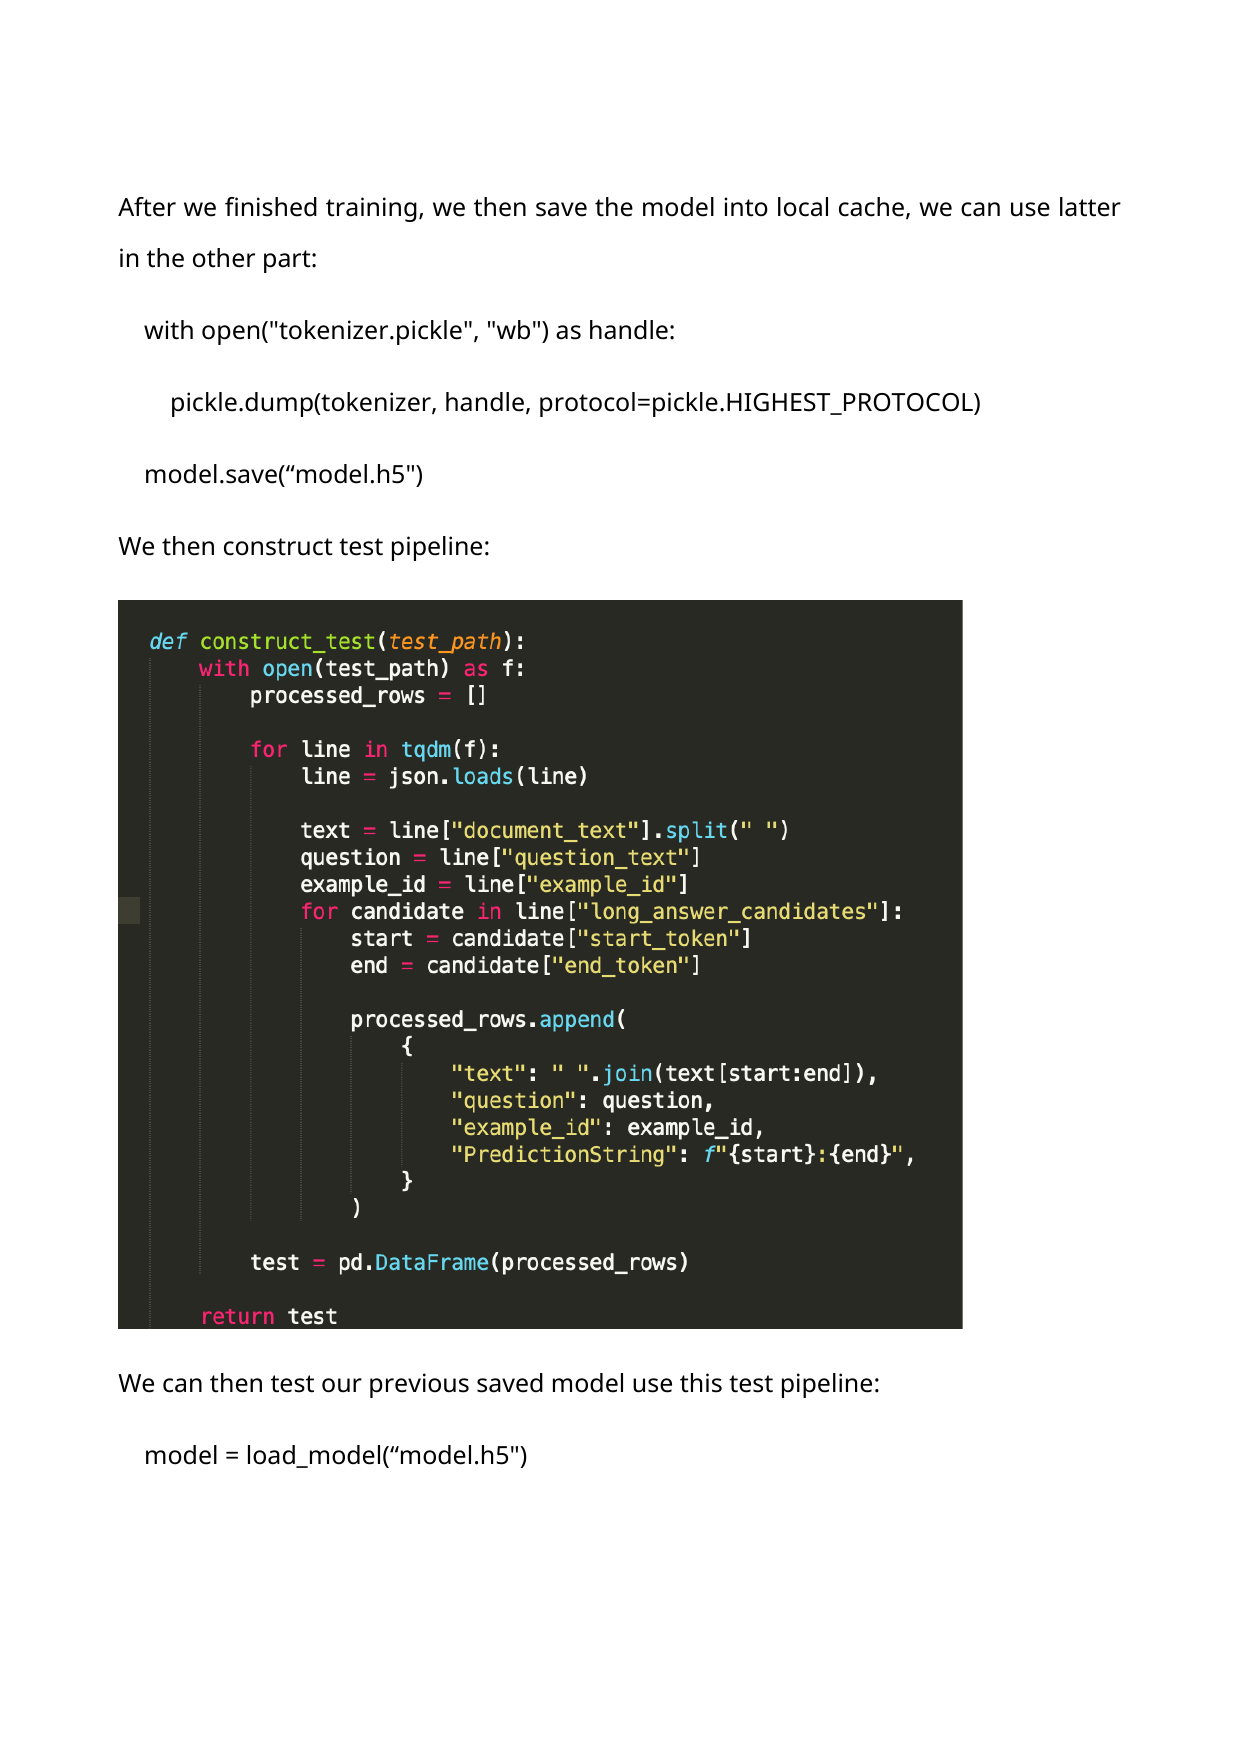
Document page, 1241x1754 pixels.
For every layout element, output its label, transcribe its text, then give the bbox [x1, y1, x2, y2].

text After we finished training, we then save the model into local cache, we can use latter in the other part: [118, 190, 1122, 275]
text model.save(“model.h5") [118, 457, 1122, 491]
text model = load_model(“model.h5") [118, 1438, 1122, 1472]
text We then construct test pipeline: [118, 528, 1122, 563]
picture [118, 600, 963, 1329]
text We can then test our previous saved model use this test pipeline: [118, 1366, 1122, 1400]
text pickle.dump(tokenizer, handle, protocol=pickle.HIGHEST_PROTOCOL) [118, 385, 1122, 419]
text with open("tokenizer.pickle", "wb") as handle: [118, 313, 1122, 347]
